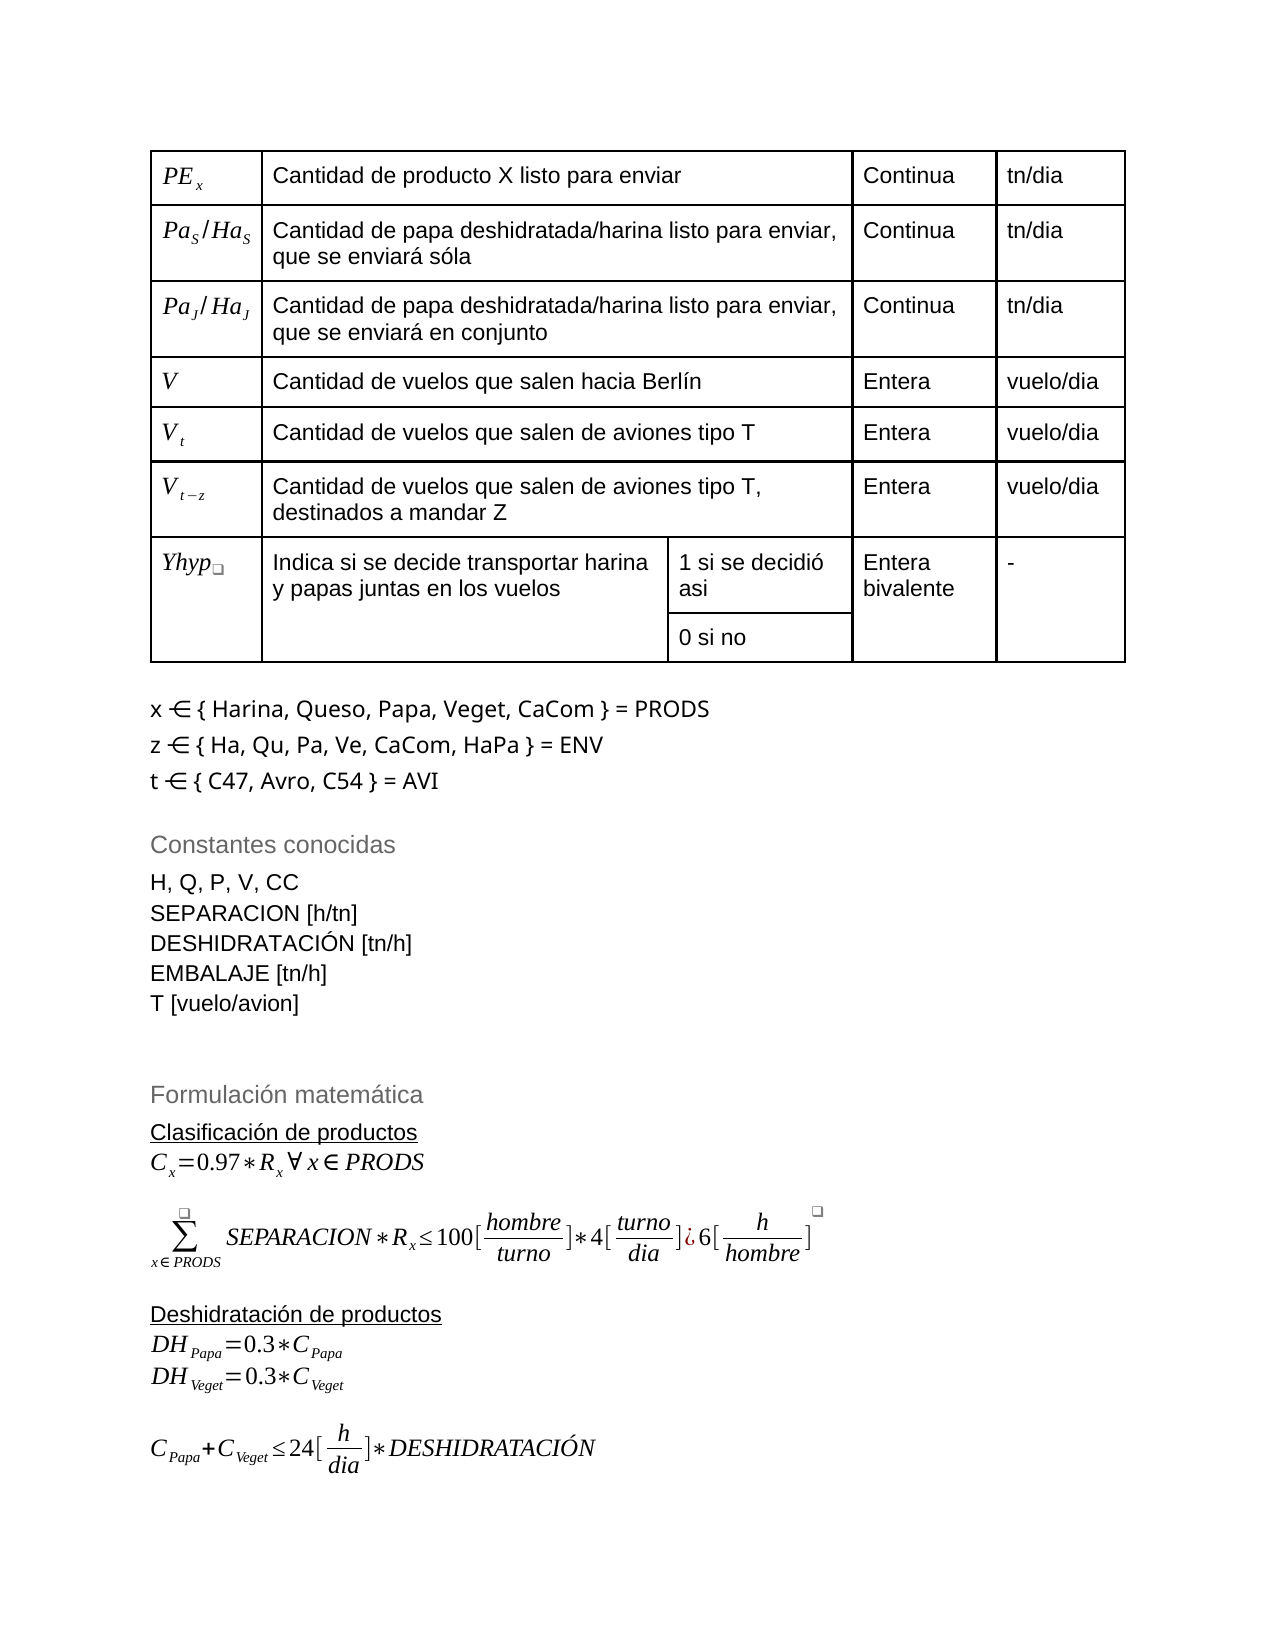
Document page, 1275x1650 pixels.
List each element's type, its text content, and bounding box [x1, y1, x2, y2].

text Clasificación de productos [150, 1119, 1125, 1145]
text H, Q, P, V, CC [150, 869, 1125, 896]
text EMBALAJE [tn/h] [150, 960, 1125, 986]
table_cell tn/dia [998, 152, 1124, 204]
table_cell [152, 206, 261, 280]
text t ⋲ { C47, Avro, C54 } = AVI [150, 765, 1125, 796]
table_cell Continua [854, 206, 995, 280]
text T [vuelo/avion] [150, 990, 1125, 1016]
table_cell vuelo/dia [998, 463, 1124, 536]
text Constantes conocidas [150, 830, 1125, 859]
table_cell Continua [854, 282, 995, 356]
table_cell [152, 408, 261, 460]
table_cell [152, 358, 261, 406]
table_cell Entera [854, 358, 995, 406]
table_cell [152, 463, 261, 536]
table_cell Cantidad de papa deshidratada/harina listo para enviar, que se enviará en conjunto [263, 282, 851, 356]
table_cell Cantidad de producto X listo para enviar [263, 152, 851, 204]
text z ⋲ { Ha, Qu, Pa, Ve, CaCom, HaPa } = ENV [150, 729, 1125, 760]
table_cell Entera bivalente [854, 538, 995, 661]
table_cell Indica si se decide transportar harina y papas juntas en los vuelos [263, 538, 667, 661]
text Deshidratación de productos [150, 1301, 1125, 1327]
table_cell Cantidad de vuelos que salen hacia Berlín [263, 358, 851, 406]
table_cell tn/dia [998, 206, 1124, 280]
table_cell vuelo/dia [998, 358, 1124, 406]
table_cell tn/dia [998, 282, 1124, 356]
text x ⋲ { Harina, Queso, Papa, Veget, CaCom } = PRODS [150, 693, 1125, 724]
table_cell Continua [854, 152, 995, 204]
table_cell vuelo/dia [998, 408, 1124, 460]
table_cell Cantidad de vuelos que salen de aviones tipo T [263, 408, 851, 460]
table_cell Cantidad de vuelos que salen de aviones tipo T, destinados a mandar Z [263, 463, 851, 536]
table_cell 0 si no [669, 614, 851, 661]
text SEPARACION [h/tn] [150, 899, 1125, 926]
table_cell Entera [854, 463, 995, 536]
text DESHIDRATACIÓN [tn/h] [150, 930, 1125, 956]
text Formulación matemática [150, 1080, 1125, 1108]
table_cell - [998, 538, 1124, 661]
table_cell Cantidad de papa deshidratada/harina listo para enviar, que se enviará sóla [263, 206, 851, 280]
table_cell Entera [854, 408, 995, 460]
table_cell 1 si se decidió asi [669, 538, 851, 612]
table_cell [152, 152, 261, 204]
table_cell [152, 282, 261, 356]
table_cell [152, 538, 261, 661]
